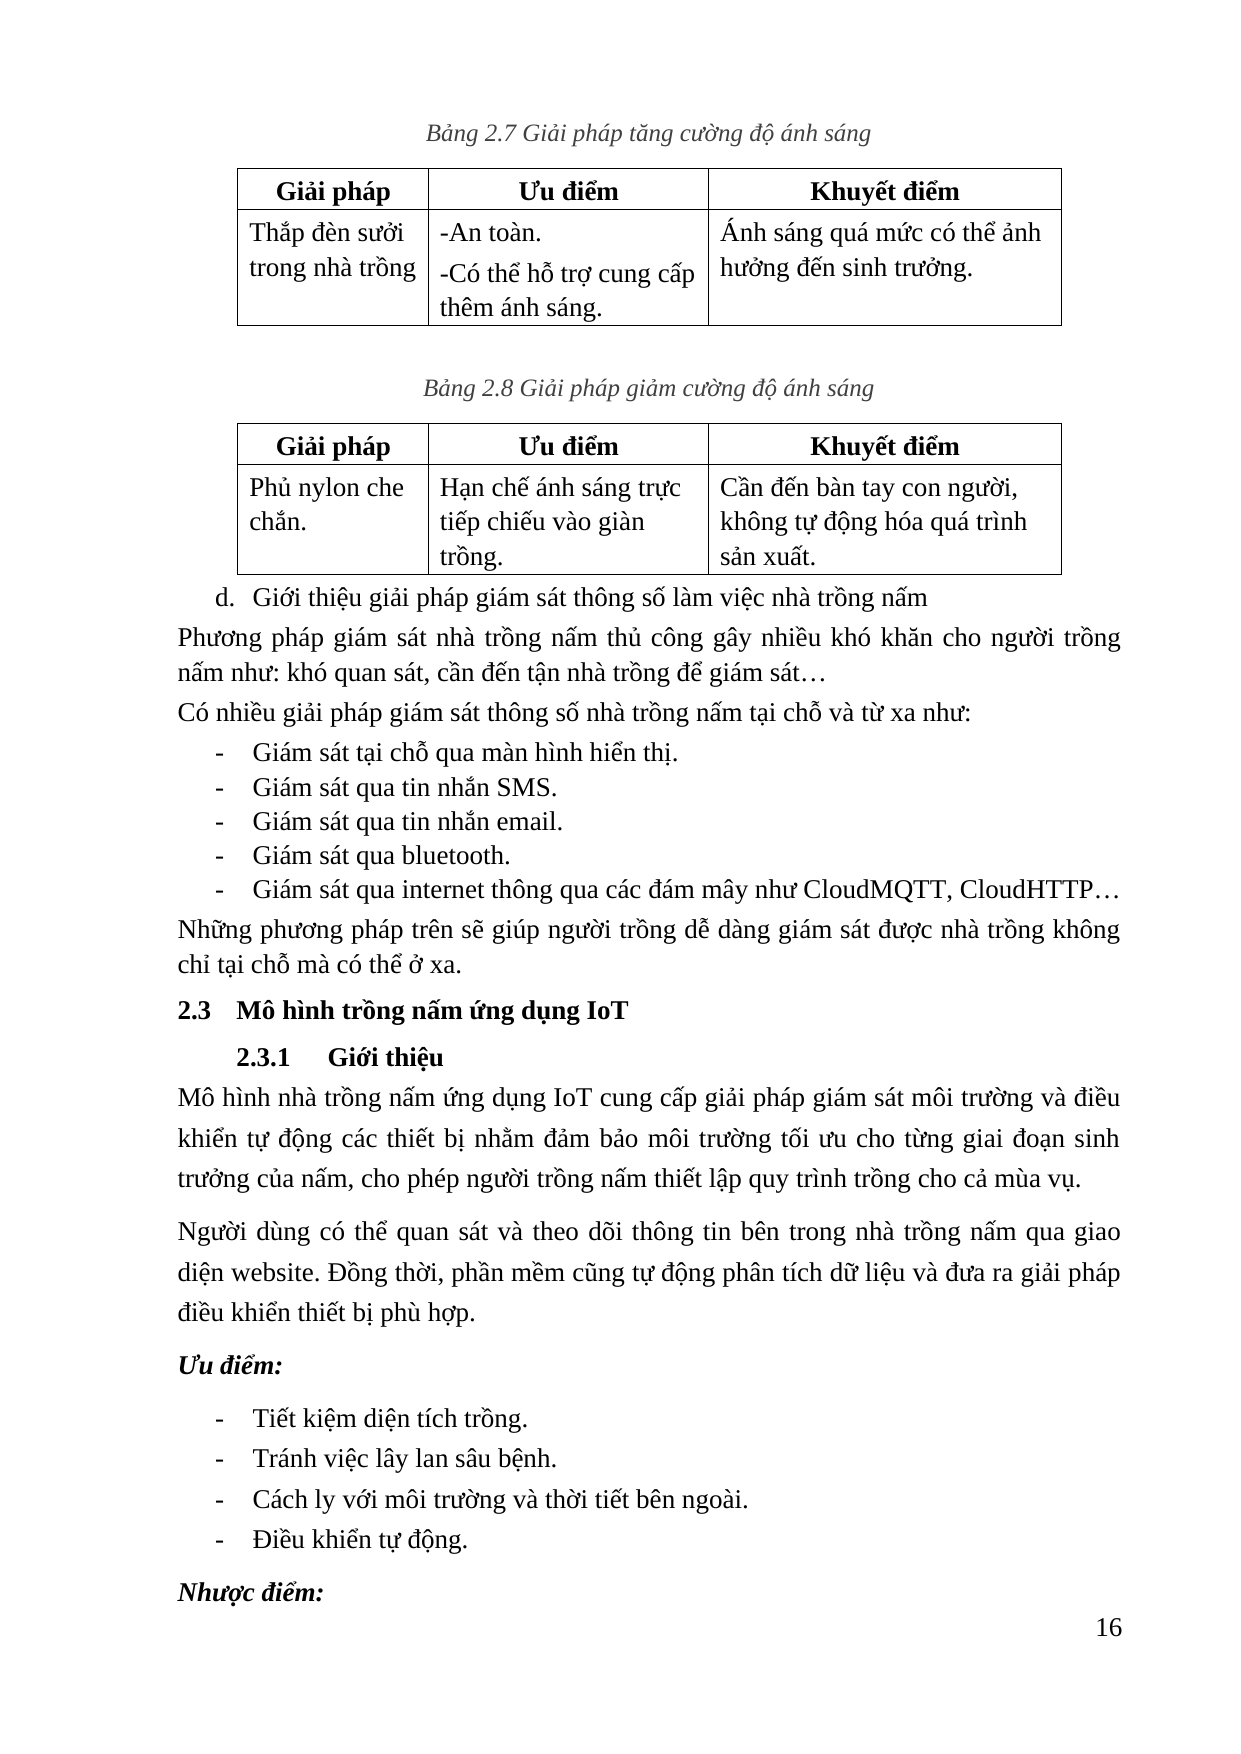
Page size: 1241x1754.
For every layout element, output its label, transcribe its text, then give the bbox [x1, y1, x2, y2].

text Phương pháp giám sát nhà trồng nấm thủ công gây nhiều khó khăn cho người trồng nấm như: khó quan sát, cần đến tận nhà trồng để giám sát… [177, 621, 1122, 687]
text Bảng 2.7 Giải pháp tăng cường độ ánh sáng [177, 118, 1122, 147]
list Tránh việc lây lan sâu bệnh. [215, 1442, 1122, 1473]
text Ưu điểm: [177, 1349, 1122, 1380]
table_header Giải pháp [238, 169, 428, 209]
subtitle Mô hình trồng nấm ứng dụng IoT [177, 994, 1122, 1026]
list Giám sát qua bluetooth. [215, 839, 1122, 870]
table_cell Phủ nylon che chắn. [238, 465, 428, 574]
list Giới thiệu giải pháp giám sát thông số làm việc nhà trồng nấm [215, 581, 1122, 612]
table_header Ưu điểm [429, 424, 708, 464]
text Bảng 2.8 Giải pháp giảm cường độ ánh sáng [177, 373, 1122, 402]
table_header Khuyết điểm [709, 169, 1061, 209]
table_header Ưu điểm [429, 169, 708, 209]
text Nhược điểm: [177, 1576, 1122, 1607]
text Mô hình nhà trồng nấm ứng dụng IoT cung cấp giải pháp giám sát môi trường và điều khiển tự động các thiết bị nhằm đảm bảo môi trường tối ưu cho từng giai đoạn sinh trưởng của nấm, cho phép người trồng nấm thiết lập quy trình trồng cho cả mùa vụ. [177, 1081, 1122, 1193]
table_cell Thắp đèn sưởi trong nhà trồng [238, 210, 428, 325]
text Có nhiều giải pháp giám sát thông số nhà trồng nấm tại chỗ và từ xa như: [177, 696, 1122, 727]
text Những phương pháp trên sẽ giúp người trồng dễ dàng giám sát được nhà trồng không chỉ tại chỗ mà có thể ở xa. [177, 913, 1122, 979]
subtitle Giới thiệu [236, 1041, 1122, 1072]
table_cell -An toàn. -Có thể hỗ trợ cung cấp thêm ánh sáng. [429, 210, 708, 325]
list Giám sát qua internet thông qua các đám mây như CloudMQTT, CloudHTTP… [215, 873, 1122, 904]
table_header Khuyết điểm [709, 424, 1061, 464]
list Cách ly với môi trường và thời tiết bên ngoài. [215, 1483, 1122, 1514]
table_cell Cần đến bàn tay con người, không tự động hóa quá trình sản xuất. [709, 465, 1061, 574]
list Giám sát qua tin nhắn email. [215, 805, 1122, 836]
list Giám sát qua tin nhắn SMS. [215, 771, 1122, 802]
table_header Giải pháp [238, 424, 428, 464]
list Giám sát tại chỗ qua màn hình hiển thị. [215, 736, 1122, 768]
list Điều khiển tự động. [215, 1523, 1122, 1554]
table_cell Ánh sáng quá mức có thể ảnh hưởng đến sinh trưởng. [709, 210, 1061, 325]
list Tiết kiệm diện tích trồng. [215, 1402, 1122, 1433]
table_cell Hạn chế ánh sáng trực tiếp chiếu vào giàn trồng. [429, 465, 708, 574]
text Người dùng có thể quan sát và theo dõi thông tin bên trong nhà trồng nấm qua giao diện website. Đồng thời, phần mềm cũng tự động phân tích dữ liệu và đưa ra giải pháp điều khiển thiết bị phù hợp. [177, 1215, 1122, 1327]
